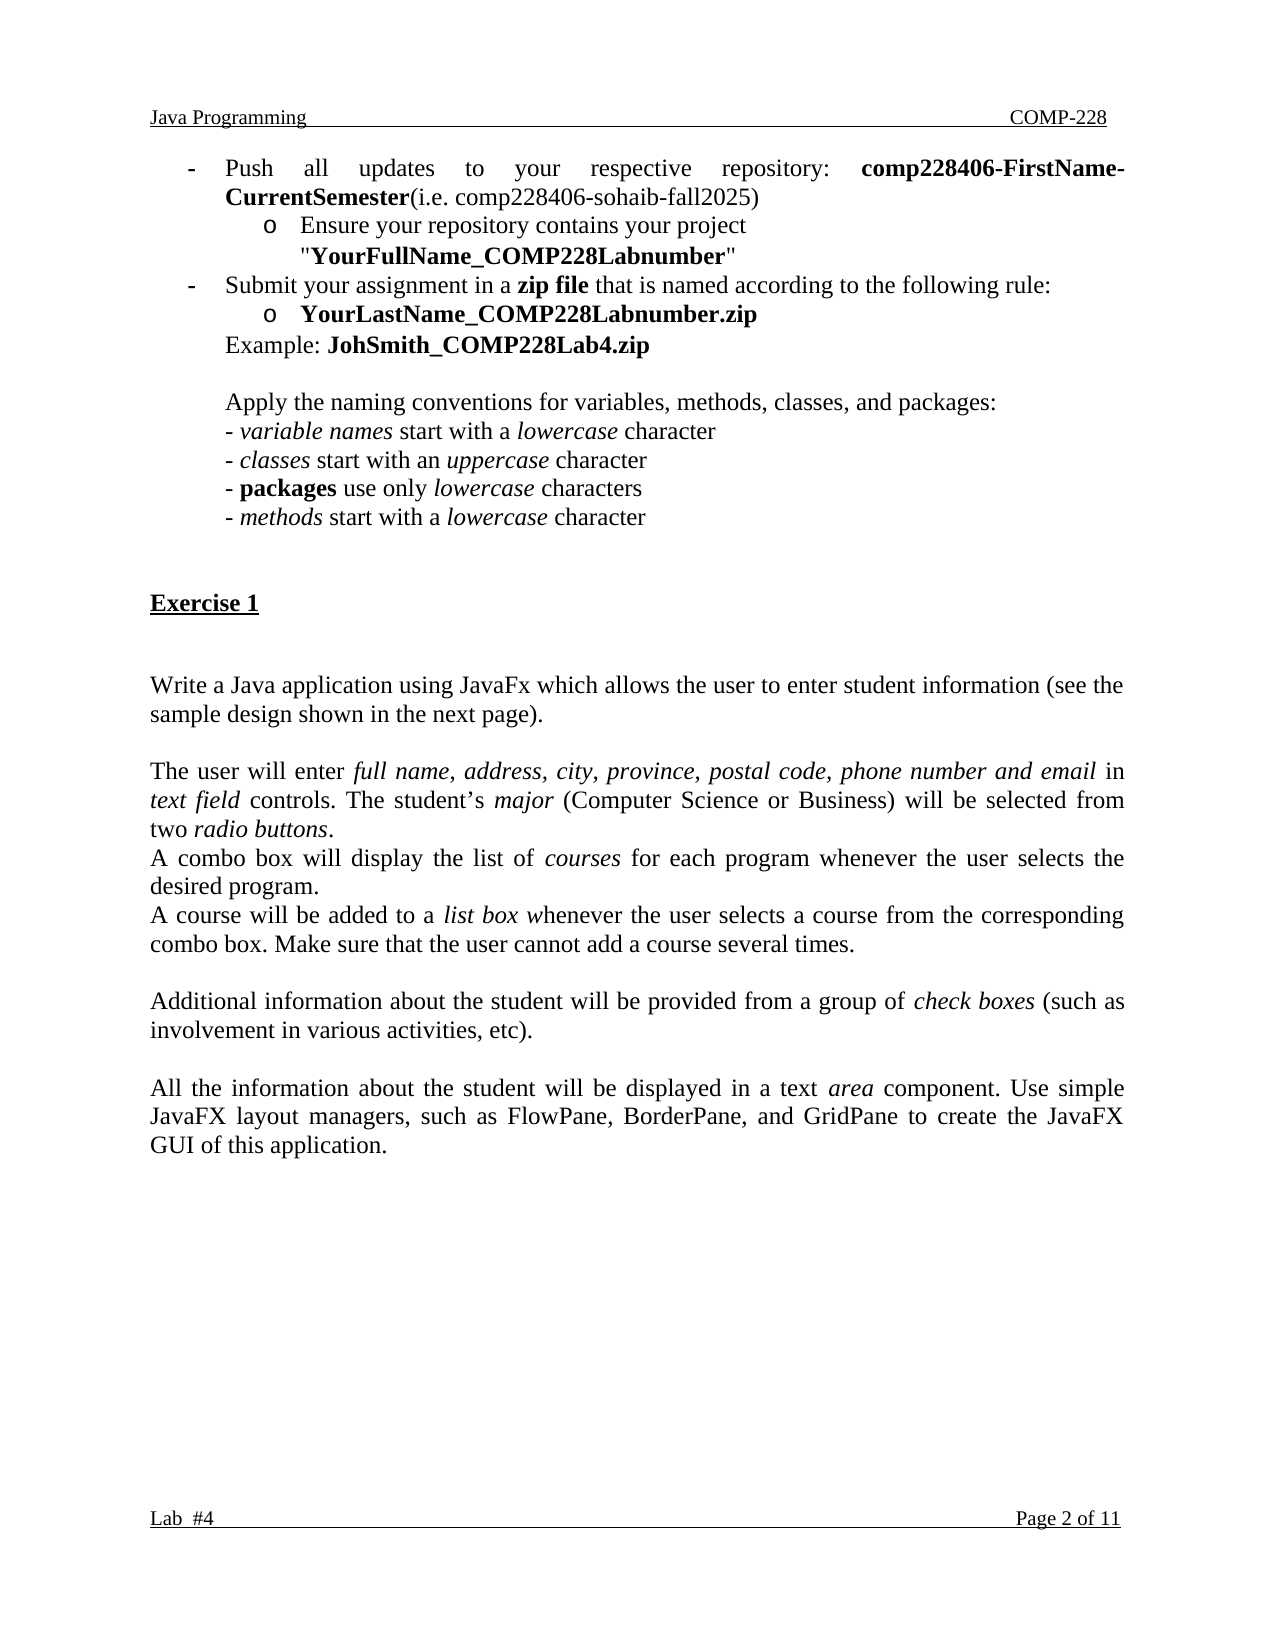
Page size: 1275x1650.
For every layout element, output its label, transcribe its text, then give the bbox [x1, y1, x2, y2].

list Submit your assignment in a zip file that is named according to the following rule: [187, 270, 1125, 299]
subtitle A combo box will display the list of courses for each program whenever the user selects the desired program. [150, 843, 1125, 900]
text Additional information about the student will be provided from a group of check boxes (such as involvement in various activities, etc). [150, 986, 1125, 1044]
text - classes start with an uppercase character [225, 445, 1125, 473]
text - packages use only lowercase characters [225, 473, 1125, 502]
text Write a Java application using JavaFx which allows the user to enter student information (see the sample design shown in the next page). [150, 670, 1125, 728]
list Ensure your repository contains your project "YourFullName_COMP228Labnumber" [262, 211, 1125, 270]
text - methods start with a lowercase character [225, 502, 1125, 531]
text Apply the naming conventions for variables, methods, classes, and packages: [225, 387, 1125, 416]
list Push all updates to your respective repository: comp228406-FirstName-CurrentSemester(i.e. comp228406-sohaib-fall2025) [187, 153, 1125, 211]
subtitle Exercise 1 [150, 588, 1125, 617]
text All the information about the student will be displayed in a text area component. Use simple JavaFX layout managers, such as FlowPane, BorderPane, and GridPane to create the JavaFX GUI of this application. [150, 1073, 1125, 1159]
list YourLastName_COMP228Labnumber.zip [262, 299, 1125, 330]
subtitle The user will enter full name, address, city, province, postal code, phone number and email in text field controls. The student’s major (Computer Science or Business) will be selected from two radio buttons. [150, 756, 1125, 843]
text Example: JohSmith_COMP228Lab4.zip [225, 330, 1125, 358]
text - variable names start with a lowercase character [225, 416, 1125, 445]
subtitle A course will be added to a list box whenever the user selects a course from the corresponding combo box. Make sure that the user cannot add a course several times. [150, 900, 1125, 958]
